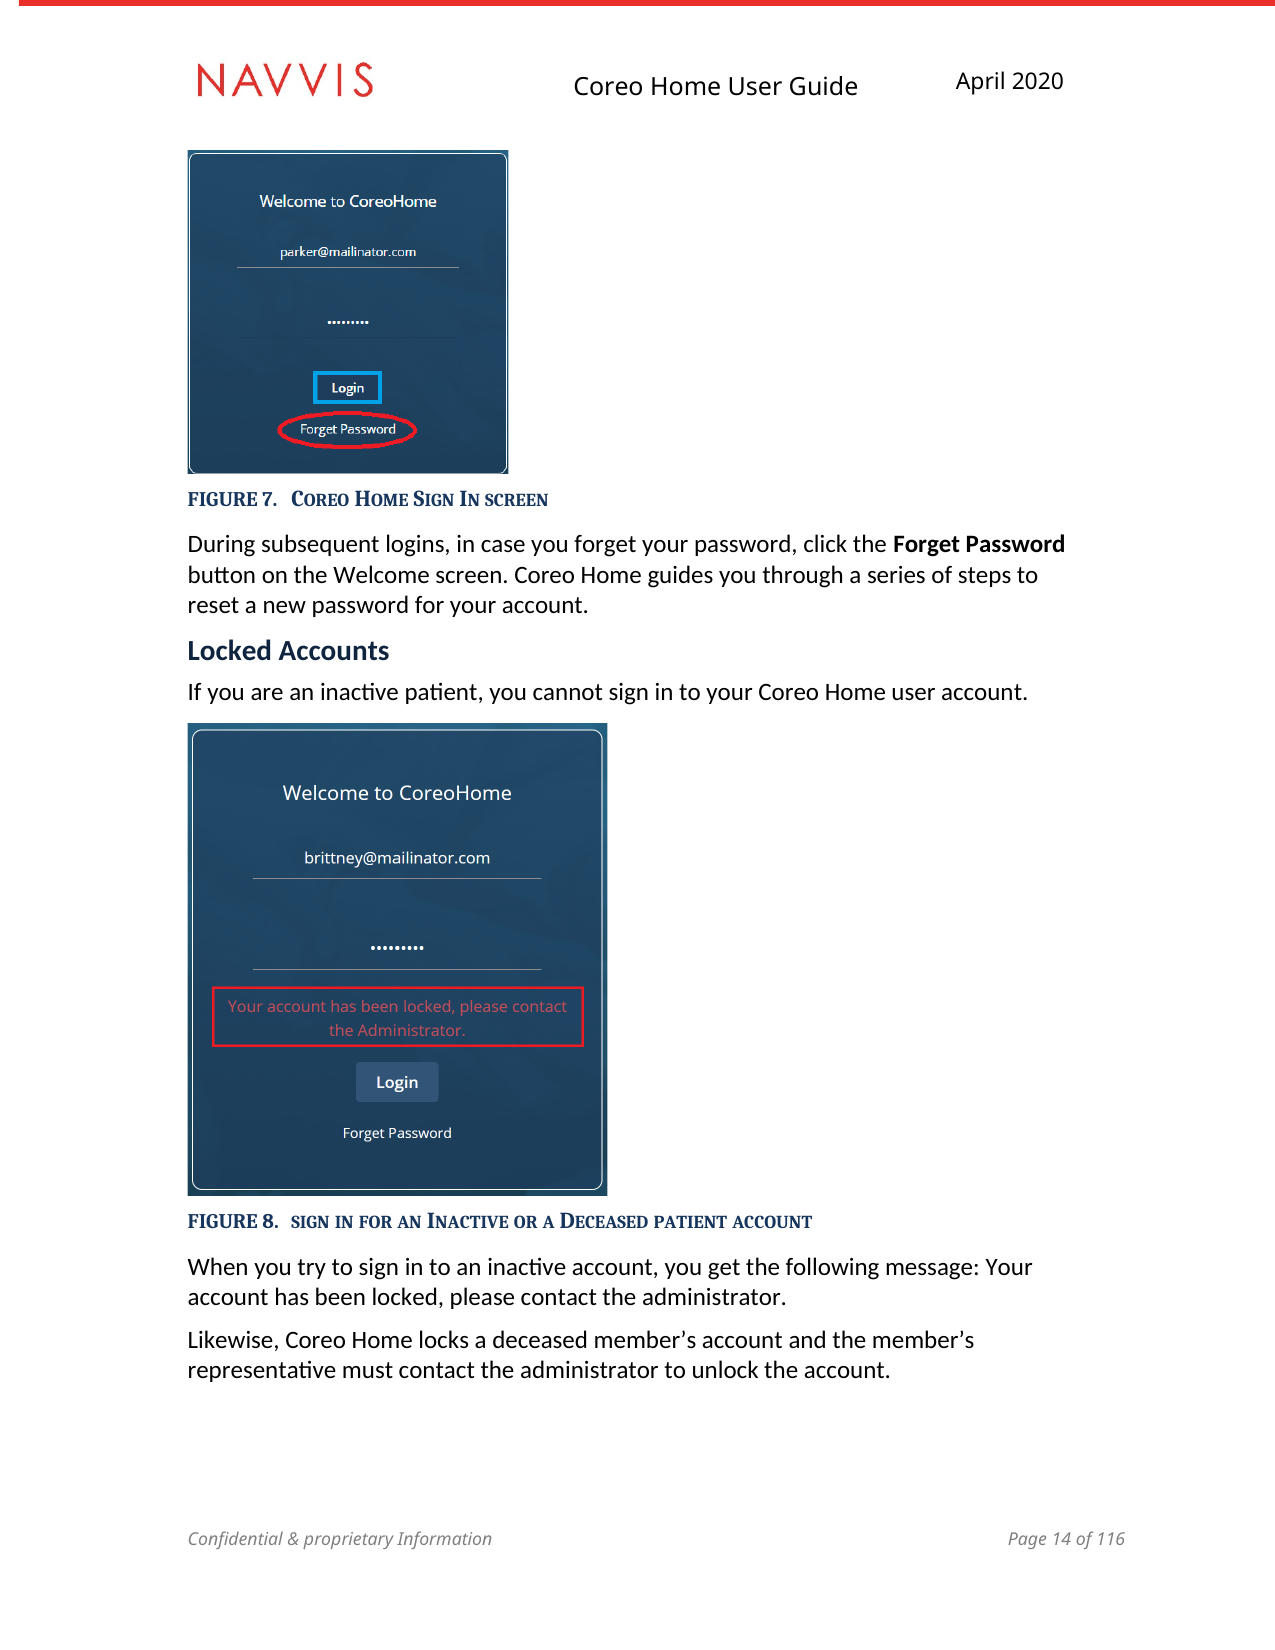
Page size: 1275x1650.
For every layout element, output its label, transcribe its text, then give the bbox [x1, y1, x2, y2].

subtitle Locked Accounts [187, 632, 1087, 668]
text Likewise, Coreo Home locks a deceased member’s account and the member’s representative must contact the administrator to unlock the account. [187, 1324, 1087, 1385]
text When you try to sign in to an inactive account, you get the following message: Your account has been locked, please contact the administrator. [187, 1251, 1087, 1312]
text Coreo Home Sign In screen [187, 486, 1058, 512]
text During subsequent logins, in case you forget your password, click the Forget Password button on the Welcome screen. Coreo Home guides you through a series of steps to reset a new password for your account. [187, 528, 1087, 620]
picture [187, 55, 383, 104]
picture [187, 723, 608, 1196]
text sign in for an Inactive or a Deceased patient account [187, 1208, 1058, 1234]
text If you are an inactive patient, you cannot sign in to your Coreo Home user account. [187, 676, 1087, 707]
picture [187, 150, 509, 474]
